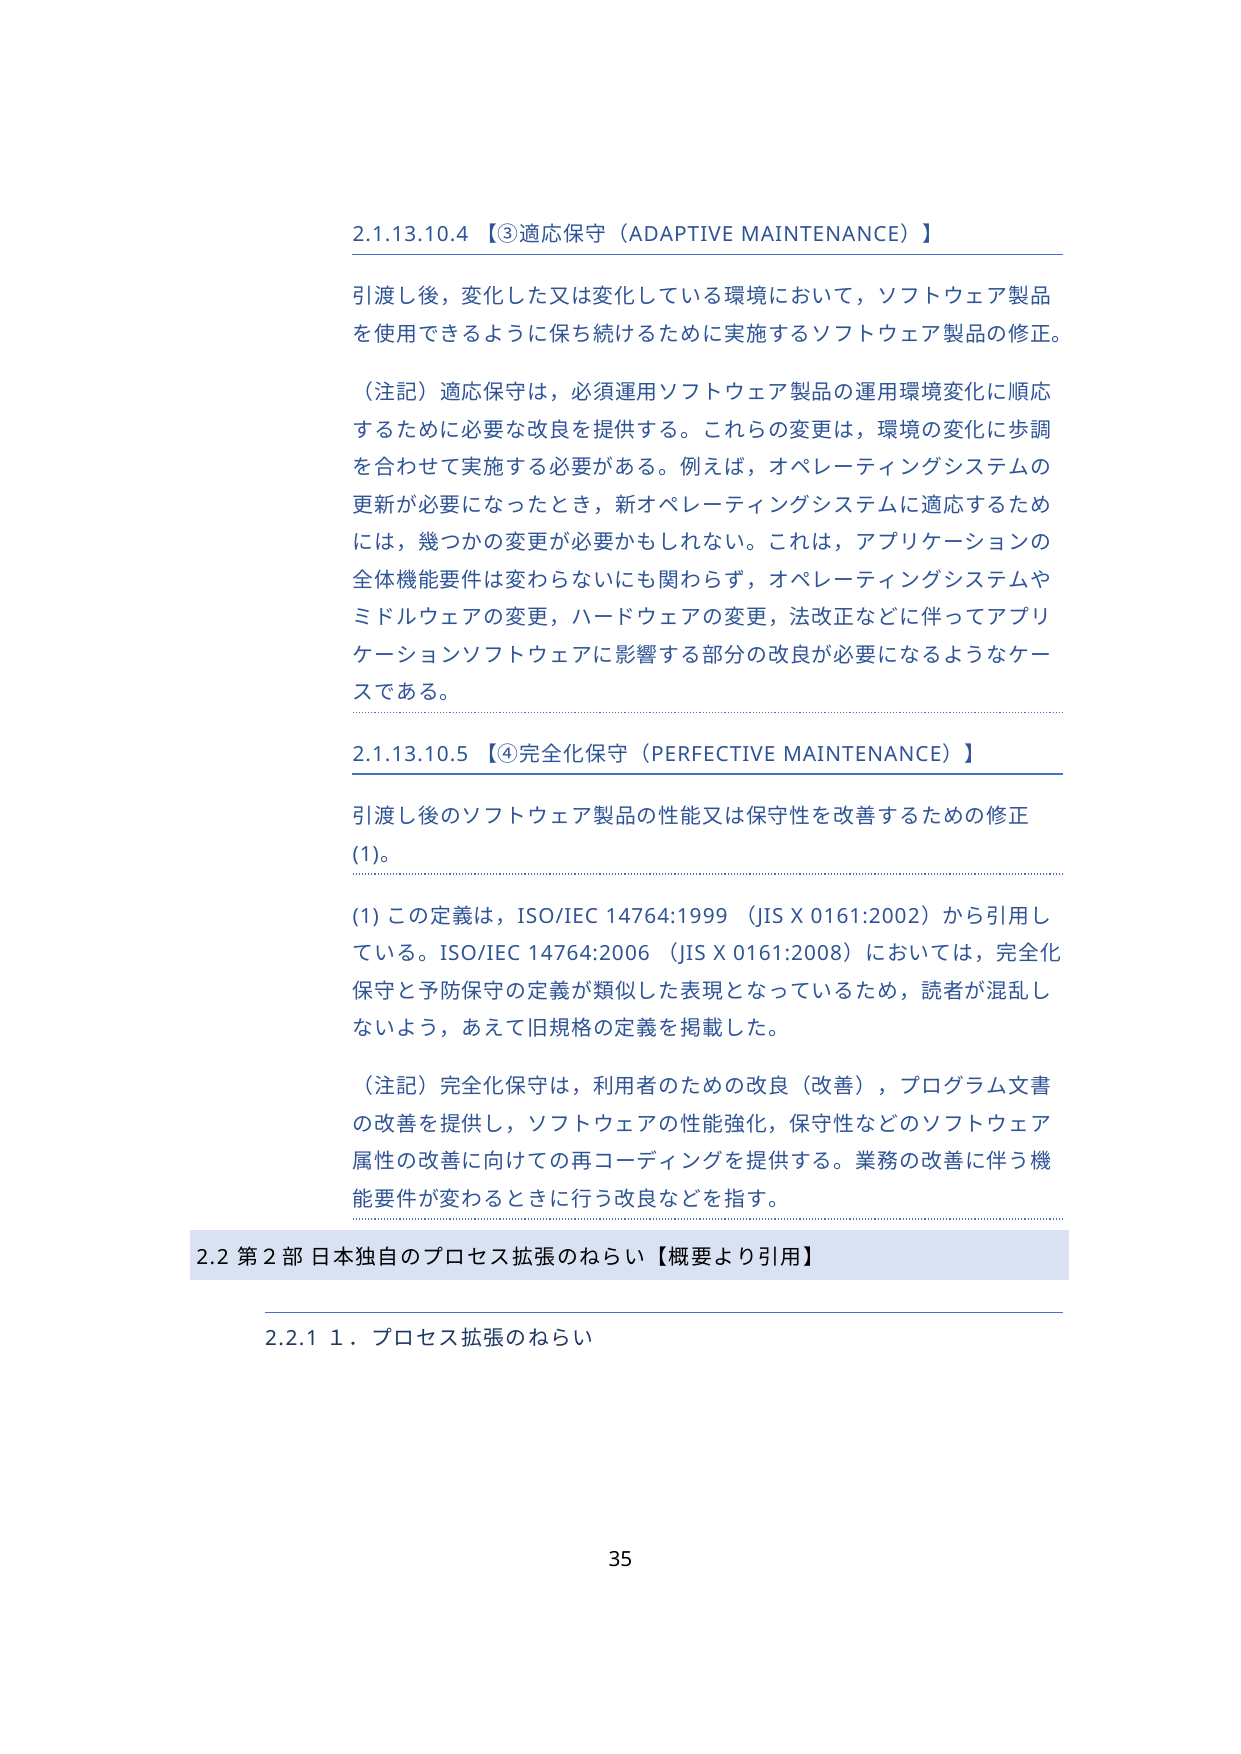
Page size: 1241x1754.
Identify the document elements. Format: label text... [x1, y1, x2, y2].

text 引渡し後のソフトウェア製品の性能又は保守性を改善するための修正(1)。 [352, 796, 1063, 874]
text （注記）完全化保守は，利用者のための改良（改善），プログラム文書の改善を提供し，ソフトウェアの性能強化，保守性などのソフトウェア属性の改善に向けての再コーディングを提供する。業務の改善に伴う機能要件が変わるときに行う改良などを指す。 [352, 1066, 1063, 1220]
text 【③適応保守（adaptive maintenance）】 [352, 214, 1063, 254]
text 第２部 日本独自のプロセス拡張のねらい【概要より引用】 [196, 1236, 1063, 1274]
text (1) この定義は，ISO/IEC 14764:1999 （JIS X 0161:2002）から引用している。ISO/IEC 14764:2006 （JIS X 0161:2008）においては，完全化保守と予防保守の定義が類似した表現となっているため，読者が混乱しないよう，あえて旧規格の定義を掲載した。 [352, 895, 1063, 1045]
text 【④完全化保守（perfective maintenance）】 [352, 734, 1063, 773]
text １．プロセス拡張のねらい [265, 1313, 1063, 1355]
text 引渡し後，変化した又は変化している環境において，ソフトウェア製品を使用できるように保ち続けるために実施するソフトウェア製品の修正。 [352, 276, 1063, 351]
text （注記）適応保守は，必須運用ソフトウェア製品の運用環境変化に順応するために必要な改良を提供する。これらの変更は，環境の変化に歩調を合わせて実施する必要がある。例えば，オペレーティングシステムの更新が必要になったとき，新オペレーティングシステムに適応するためには，幾つかの変更が必要かもしれない。これは，アプリケーションの全体機能要件は変わらないにも関わらず，オペレーティングシステムやミドルウェアの変更，ハードウェアの変更，法改正などに伴ってアプリケーションソフトウェアに影響する部分の改良が必要になるようなケースである。 [352, 372, 1063, 713]
